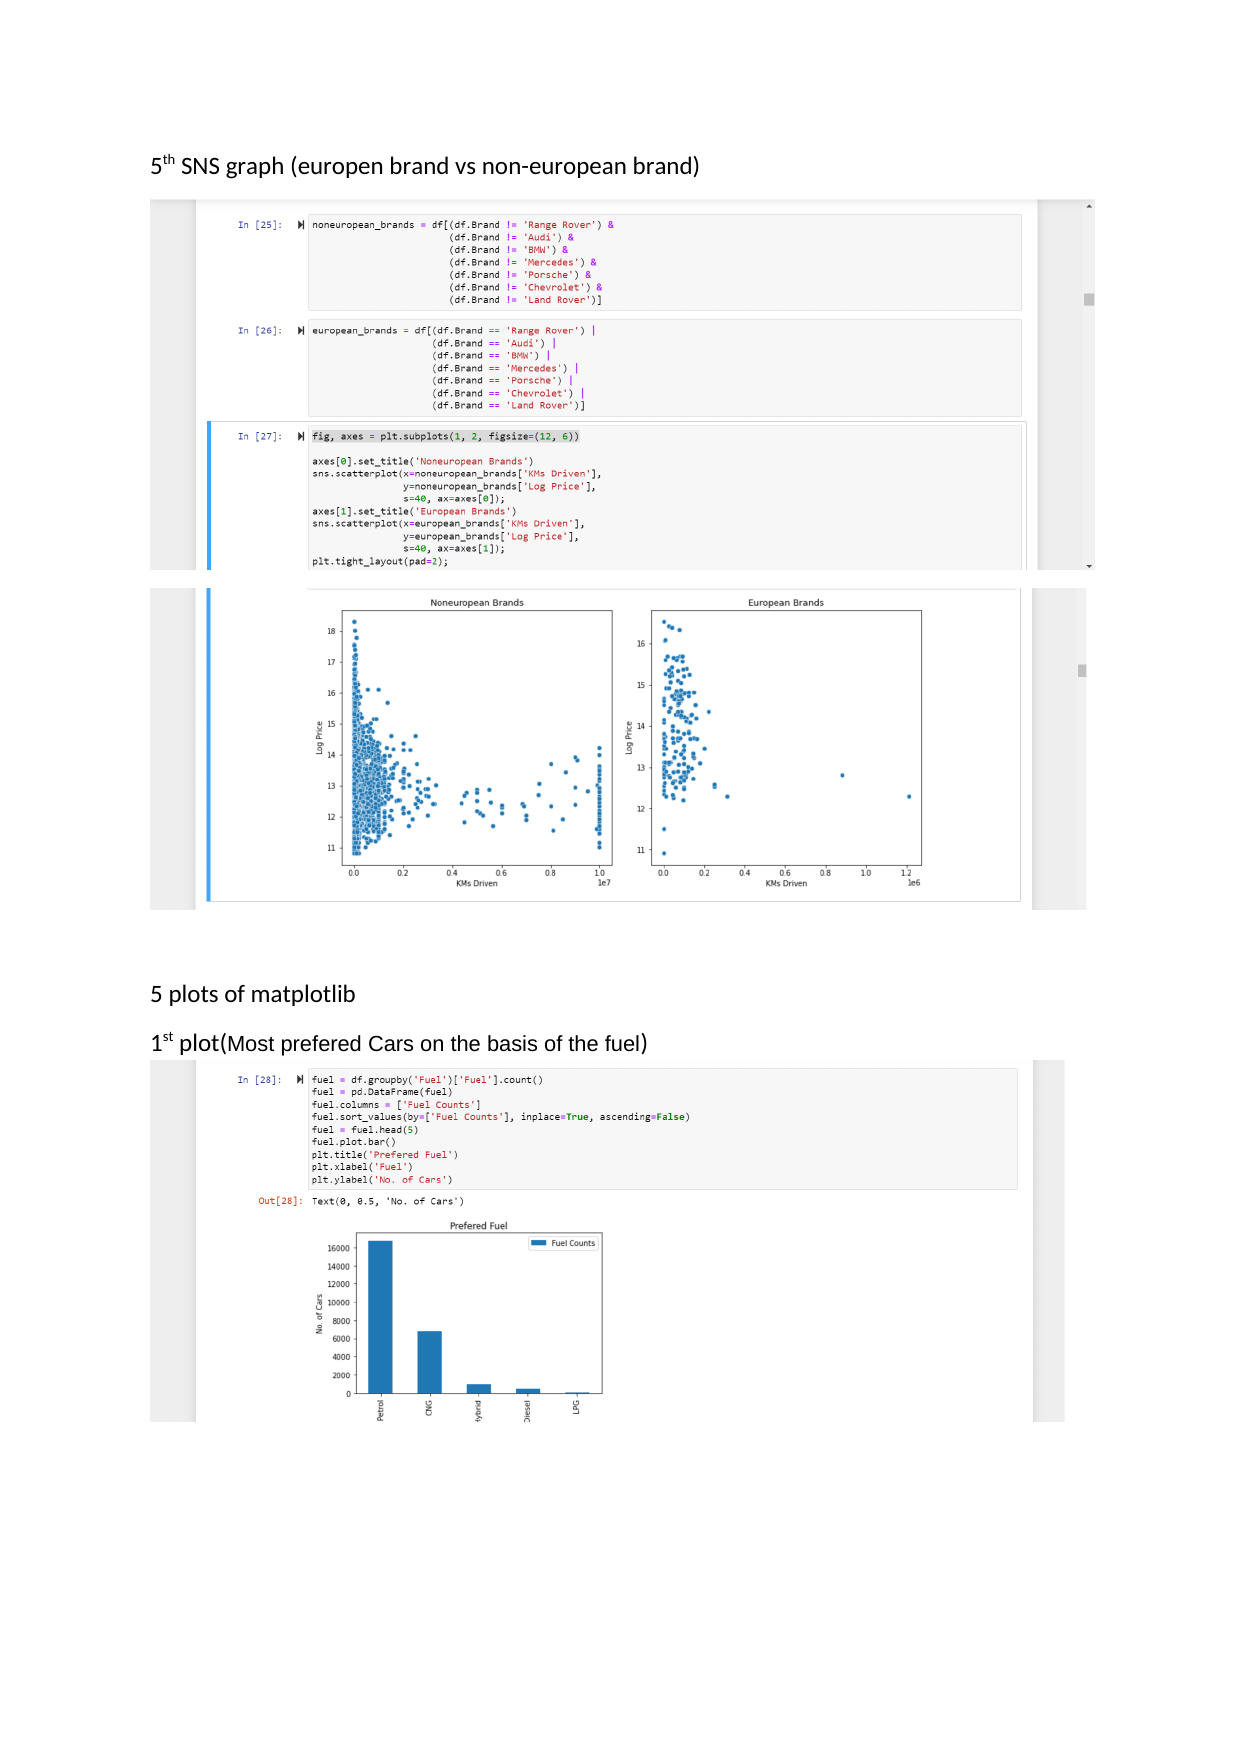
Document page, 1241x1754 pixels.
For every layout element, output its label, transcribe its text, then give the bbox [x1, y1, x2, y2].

text 5th SNS graph (europen brand vs non-european brand) [150, 150, 1090, 181]
picture [150, 1060, 1065, 1422]
picture [150, 199, 1095, 570]
text 5 plots of matplotlib [150, 978, 1090, 1008]
picture [150, 588, 1087, 910]
